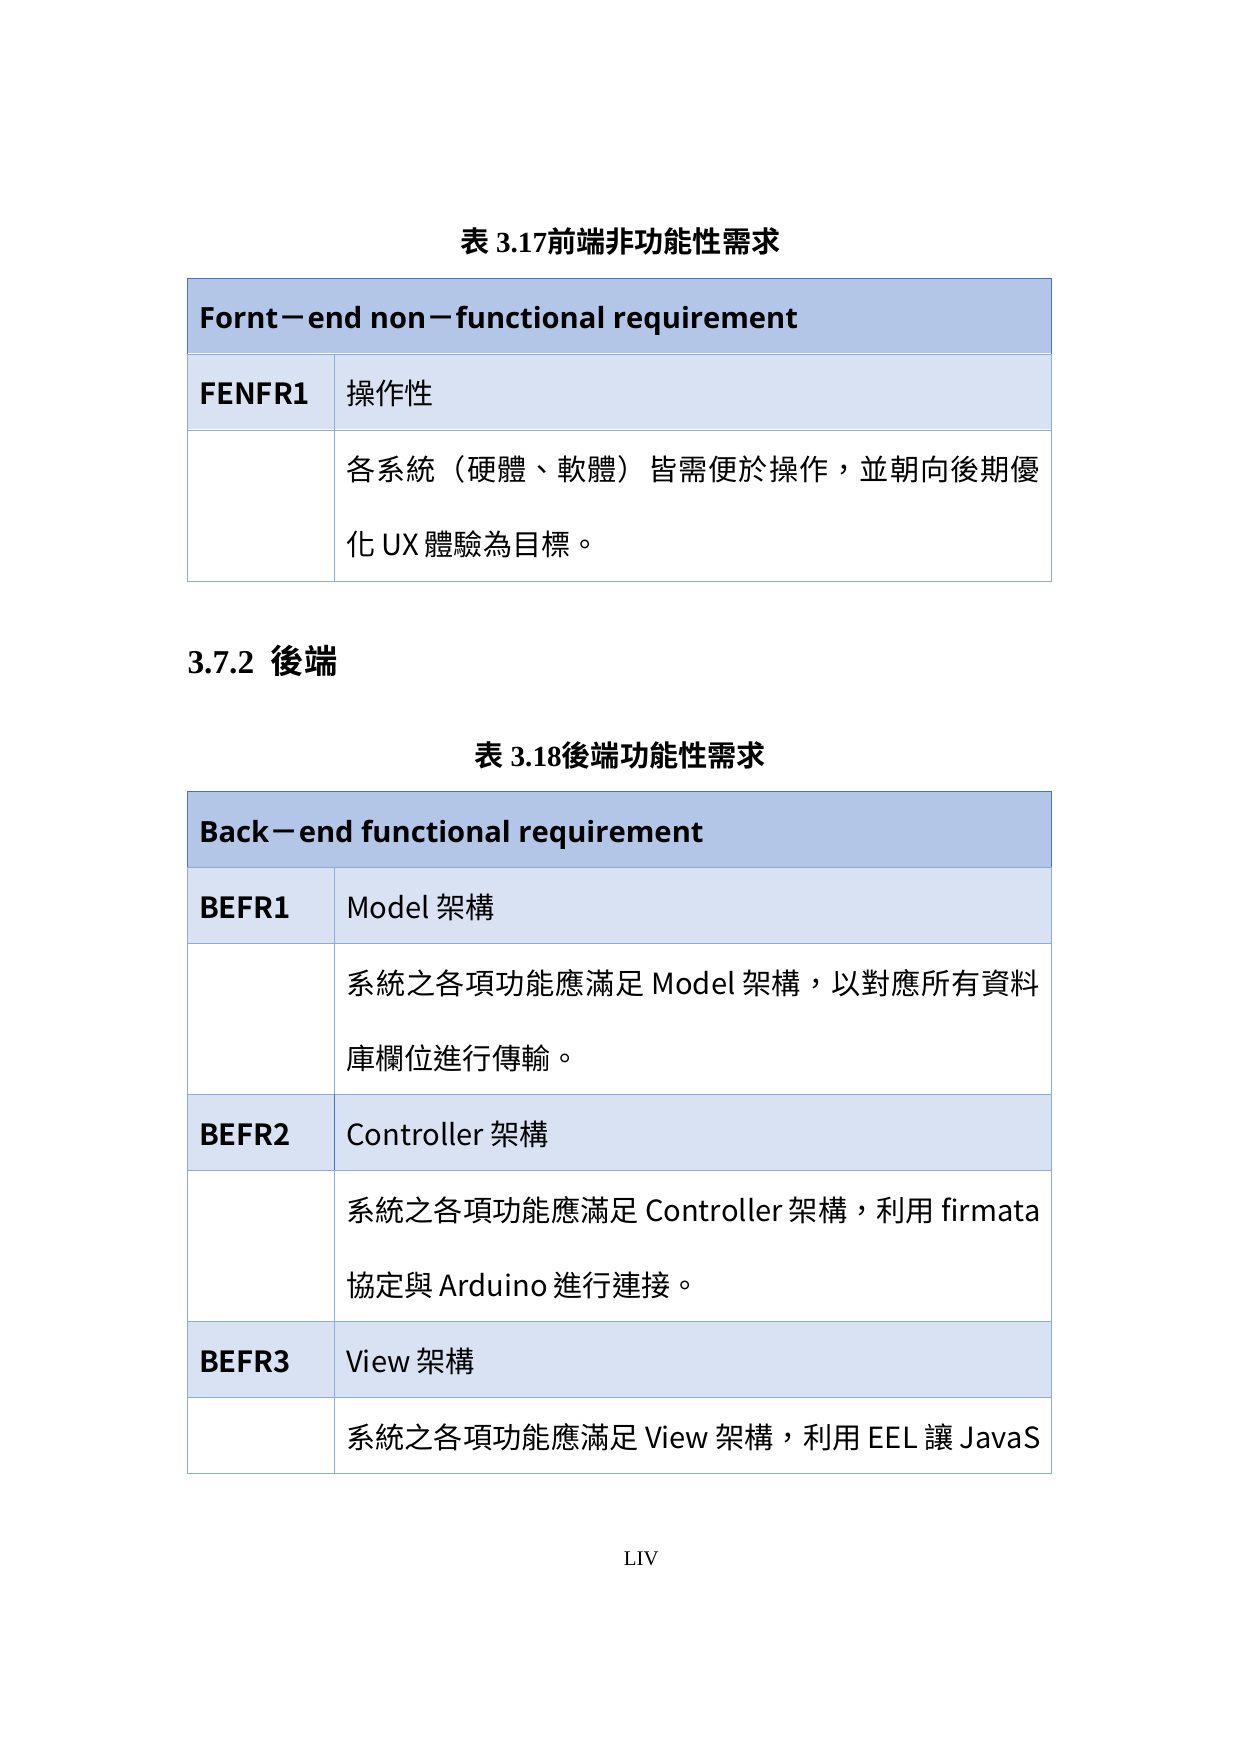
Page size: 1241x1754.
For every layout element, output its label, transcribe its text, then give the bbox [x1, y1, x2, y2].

text 表 3.17前端非功能性需求 [187, 202, 1053, 277]
table_cell BEFR1 [188, 868, 334, 943]
table_cell [188, 431, 334, 581]
table_header Back－end functional requirement [188, 792, 1051, 867]
text 表 3.18後端功能性需求 [187, 716, 1053, 791]
table_cell BEFR3 [188, 1322, 334, 1397]
table_header Fornt－end non－functional requirement [188, 279, 1051, 353]
table_cell FENFR1 [188, 355, 334, 429]
subtitle 後端 [187, 621, 1053, 696]
table_cell Controller架構 [335, 1095, 1051, 1170]
table_cell View架構 [335, 1322, 1051, 1397]
table_cell BEFR2 [188, 1095, 334, 1170]
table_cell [335, 1398, 1051, 1473]
table_cell 各系統（硬體、軟體）皆需便於操作，並朝向後期優化UX體驗為目標。 [335, 431, 1051, 581]
table_cell 系統之各項功能應滿足Model架構，以對應所有資料庫欄位進行傳輸。 [335, 944, 1051, 1094]
table_cell 系統之各項功能應滿足Controller架構，利用firmata協定與Arduino進行連接。 [335, 1171, 1051, 1321]
table_cell 操作性 [335, 355, 1051, 429]
table_cell [188, 944, 334, 1094]
table_cell [188, 1398, 334, 1473]
table_cell Model架構 [335, 868, 1051, 943]
table_cell [188, 1171, 334, 1321]
